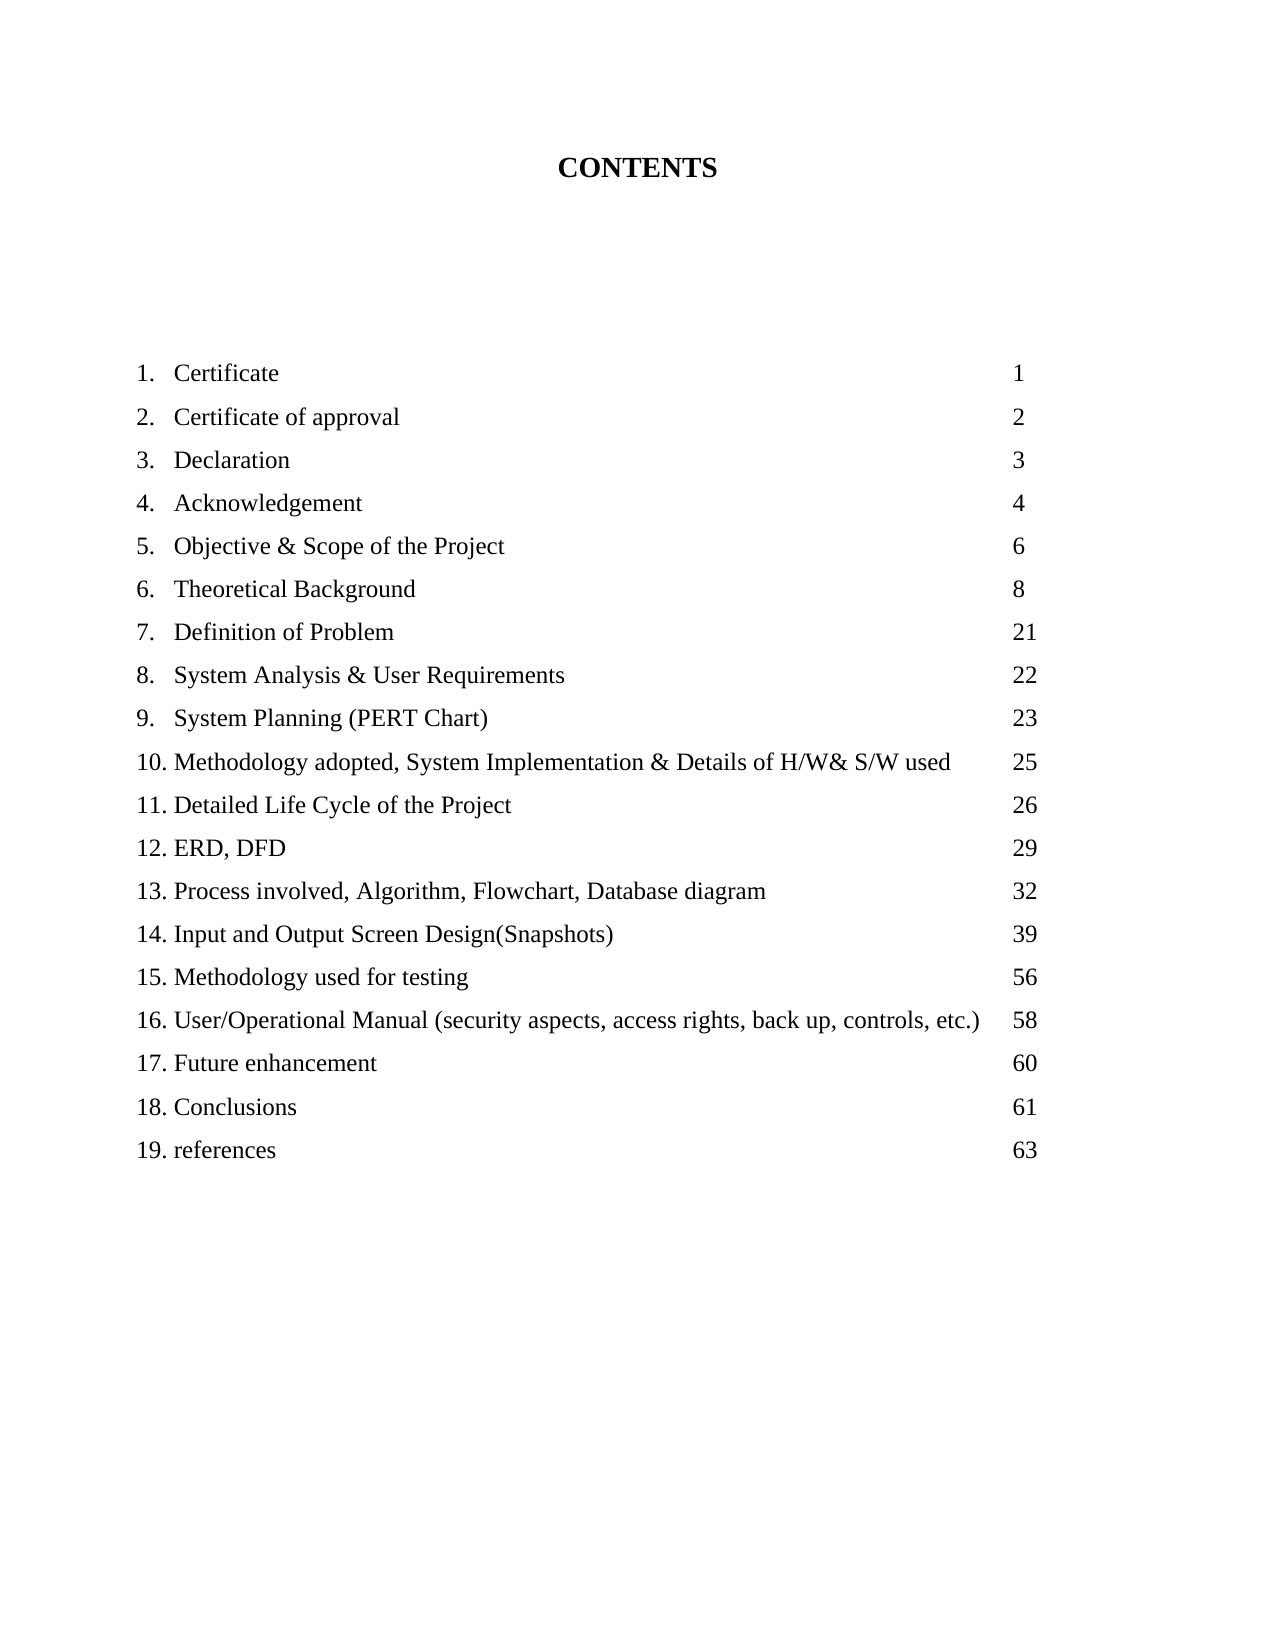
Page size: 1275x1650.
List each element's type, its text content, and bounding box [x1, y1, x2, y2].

list Input and Output Screen Design(Snapshots) 39 [136, 919, 1087, 948]
list Acknowledgement 4 [136, 488, 1087, 517]
list references 63 [136, 1135, 1087, 1163]
list Methodology adopted, System Implementation & Details of H/W& S/W used 25 [136, 747, 1087, 775]
list Objective & Scope of the Project 6 [136, 531, 1087, 560]
list ERD, DFD 29 [136, 833, 1087, 862]
list Methodology used for testing 56 [136, 962, 1087, 991]
list Definition of Problem 21 [136, 617, 1087, 646]
list Future enhancement 60 [136, 1048, 1087, 1077]
list Conclusions 61 [136, 1092, 1087, 1120]
list Certificate of approval 2 [136, 402, 1087, 430]
list System Analysis & User Requirements 22 [136, 660, 1087, 689]
text CONTENTS [187, 150, 1087, 183]
list Certificate 1 [136, 358, 1087, 387]
list User/Operational Manual (security aspects, access rights, back up, controls, etc.) 58 [136, 1005, 1087, 1034]
list System Planning (PERT Chart) 23 [136, 703, 1087, 732]
list Theoretical Background 8 [136, 574, 1087, 603]
list Declaration 3 [136, 445, 1087, 473]
list Process involved, Algorithm, Flowchart, Database diagram 32 [136, 876, 1087, 905]
list Detailed Life Cycle of the Project 26 [136, 790, 1087, 818]
